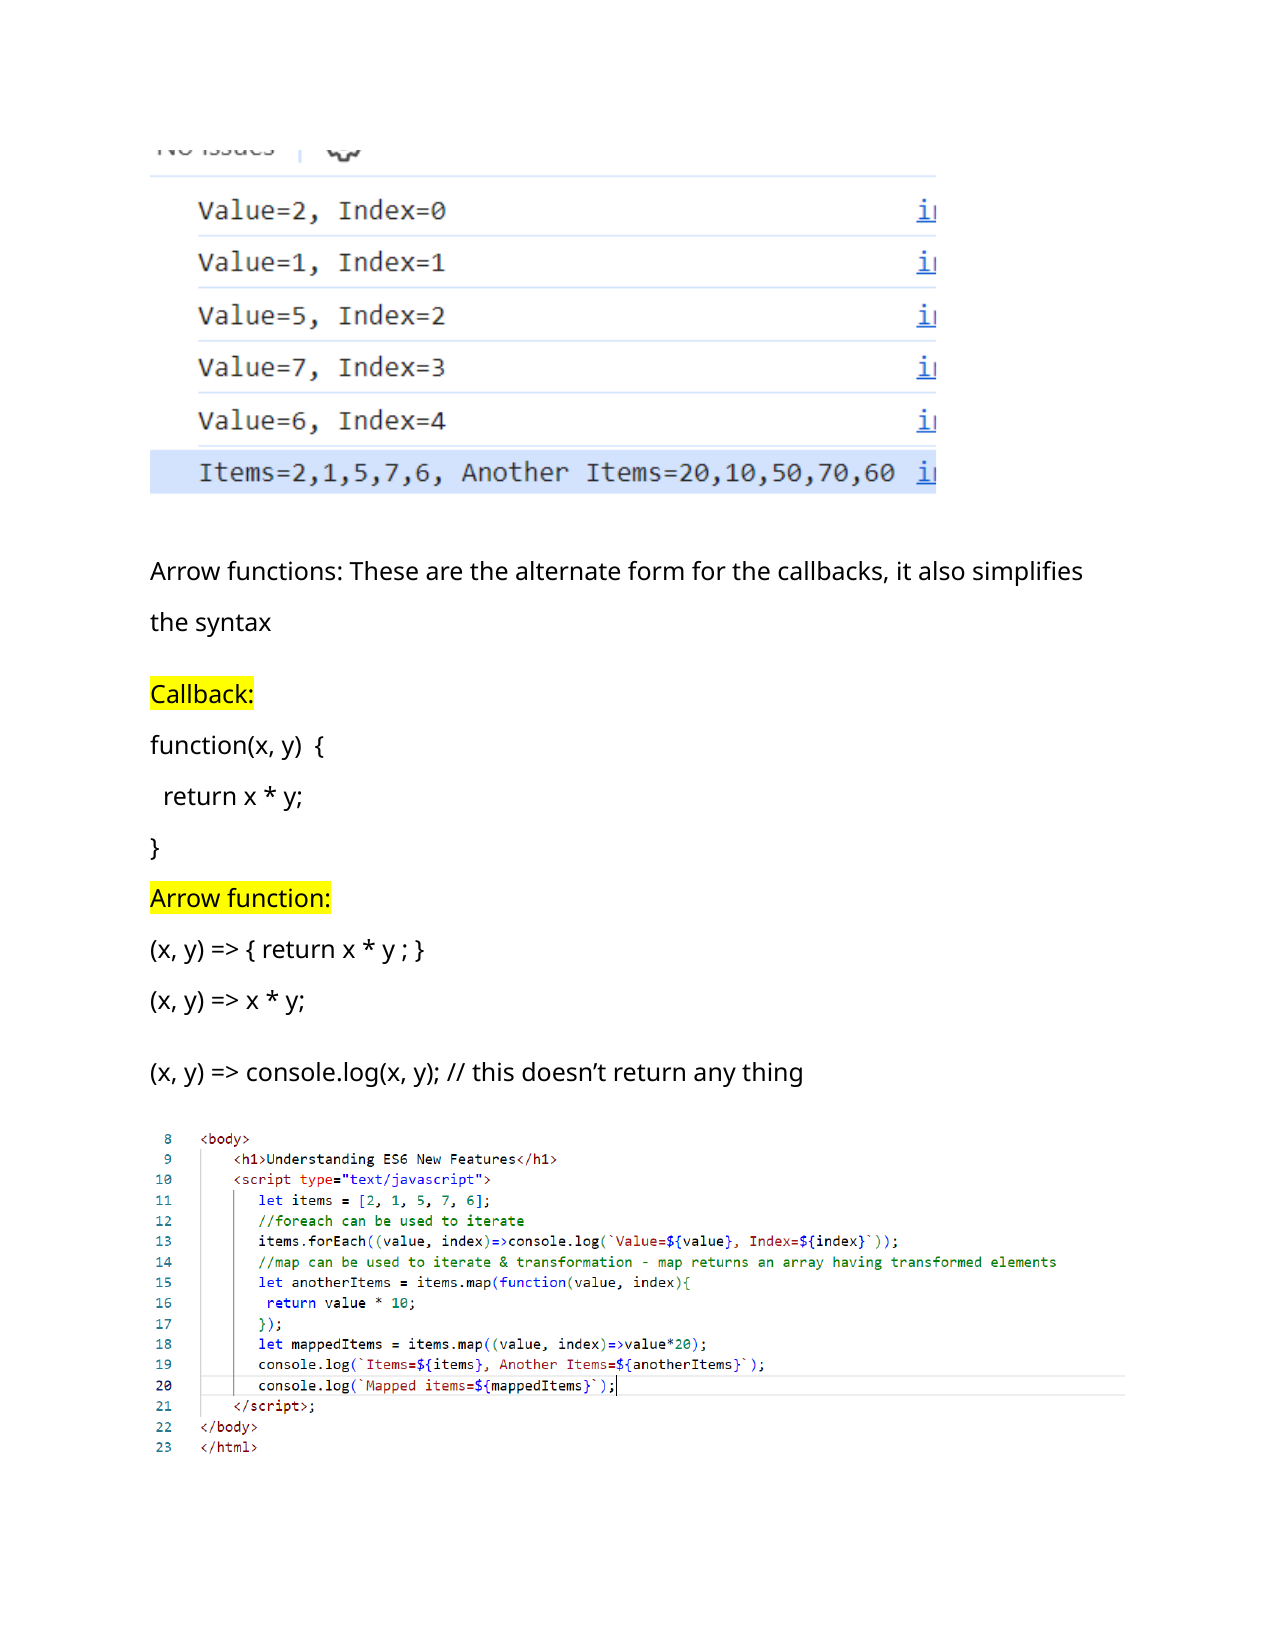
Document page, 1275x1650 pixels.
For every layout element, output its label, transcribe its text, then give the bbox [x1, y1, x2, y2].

picture [150, 150, 937, 516]
picture [150, 1126, 1125, 1472]
text Arrow functions: These are the alternate form for the callbacks, it also simplifies the syntax [150, 553, 1125, 638]
text Callback: function(x, y) { return x * y; } Arrow function: (x, y) => { return x * y ; } (x, y) => x * y; [150, 676, 1125, 1017]
text (x, y) => console.log(x, y); // this doesn’t return any thing [150, 1054, 1125, 1088]
